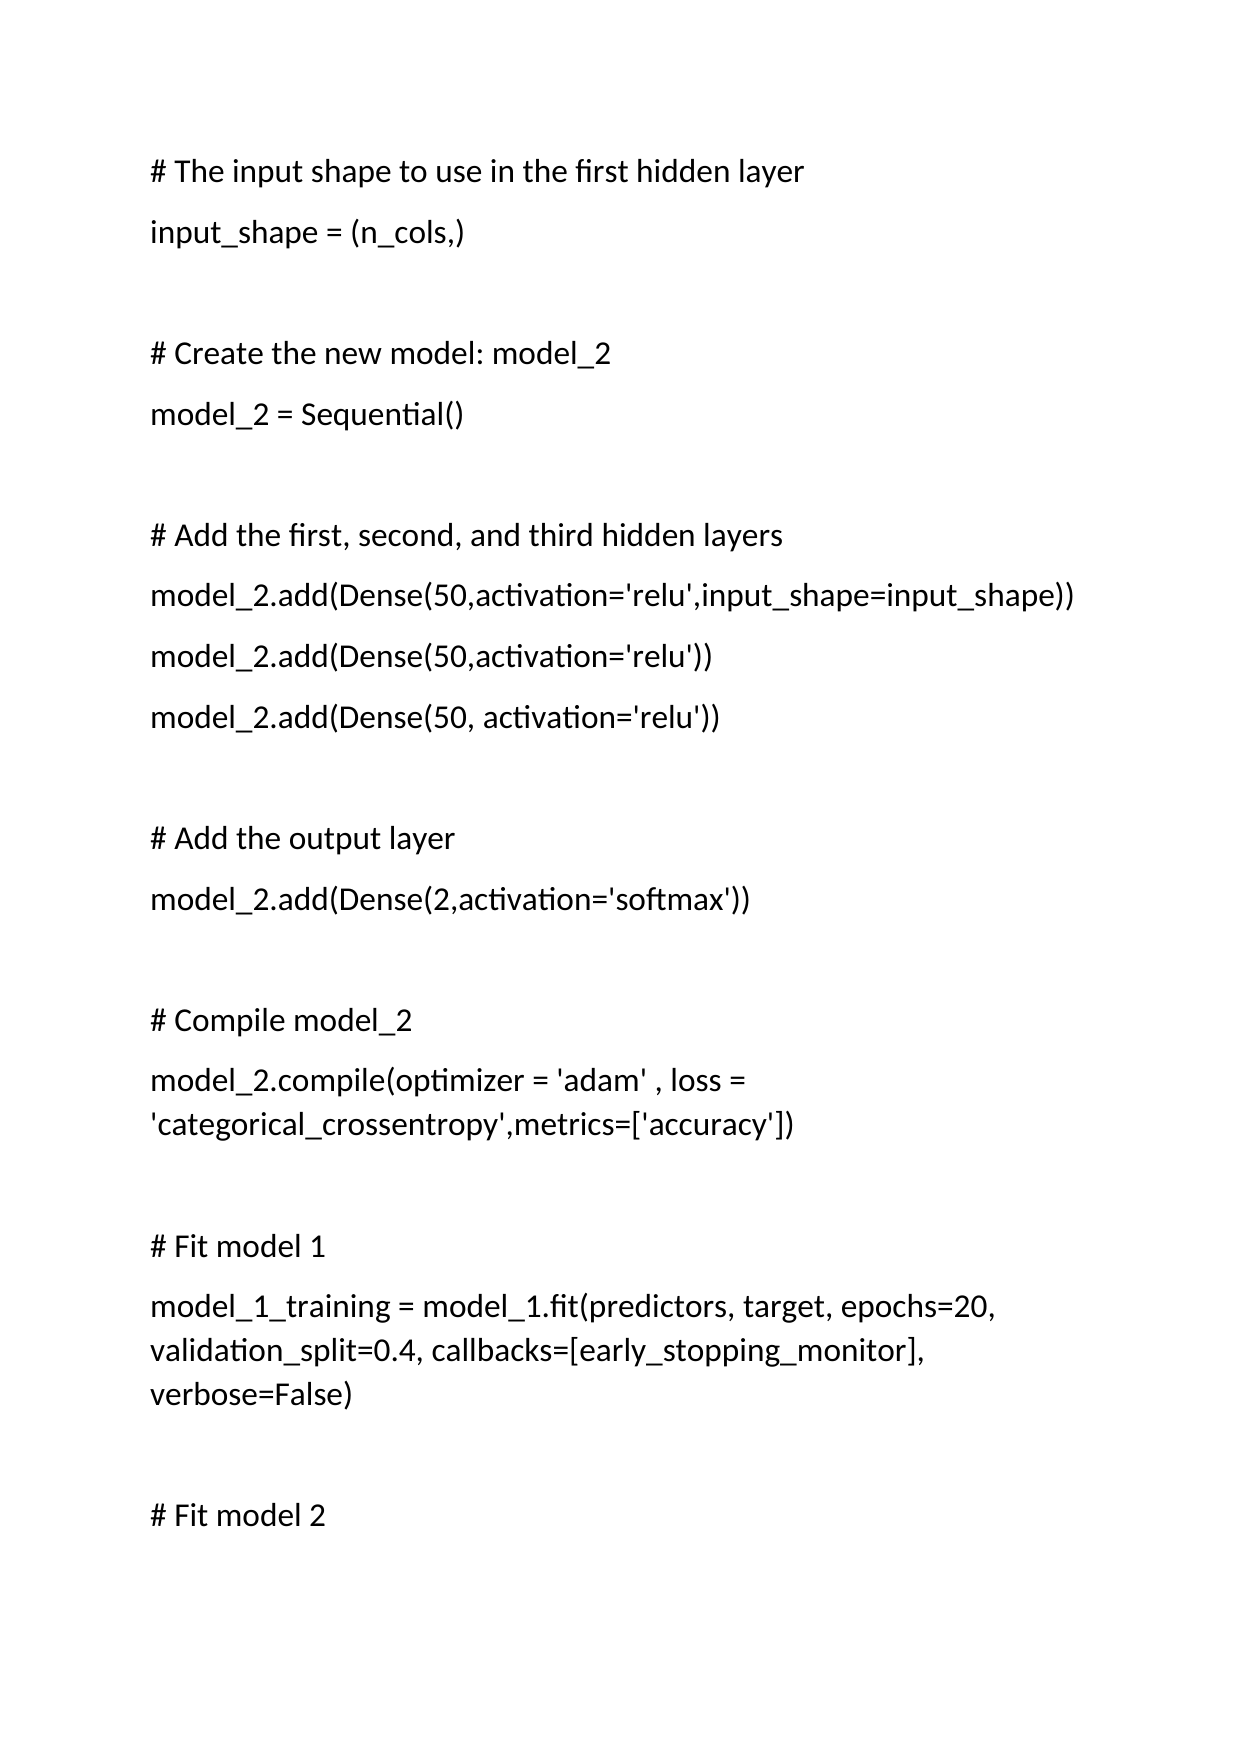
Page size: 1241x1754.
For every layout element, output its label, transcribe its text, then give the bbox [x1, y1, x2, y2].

text model_1_training = model_1.fit(predictors, target, epochs=20, validation_split=0.4, callbacks=[early_stopping_monitor], verbose=False) [150, 1285, 1090, 1414]
text input_shape = (n_cols,) [150, 211, 1090, 251]
text # Compile model_2 [150, 999, 1090, 1039]
text model_2.compile(optimizer = 'adam' , loss = 'categorical_crossentropy',metrics=['accuracy']) [150, 1059, 1090, 1144]
text # Create the new model: model_2 [150, 332, 1090, 373]
text # Fit model 2 [150, 1494, 1090, 1535]
text # Add the output layer [150, 817, 1090, 858]
text model_2.add(Dense(2,activation='softmax')) [150, 877, 1090, 918]
text # Fit model 1 [150, 1224, 1090, 1265]
text model_2.add(Dense(50,activation='relu',input_shape=input_shape)) [150, 574, 1090, 615]
text model_2 = Sequential() [150, 392, 1090, 433]
text model_2.add(Dense(50,activation='relu')) [150, 635, 1090, 676]
text model_2.add(Dense(50, activation='relu')) [150, 696, 1090, 736]
text # The input shape to use in the first hidden layer [150, 150, 1090, 191]
text # Add the first, second, and third hidden layers [150, 514, 1090, 554]
